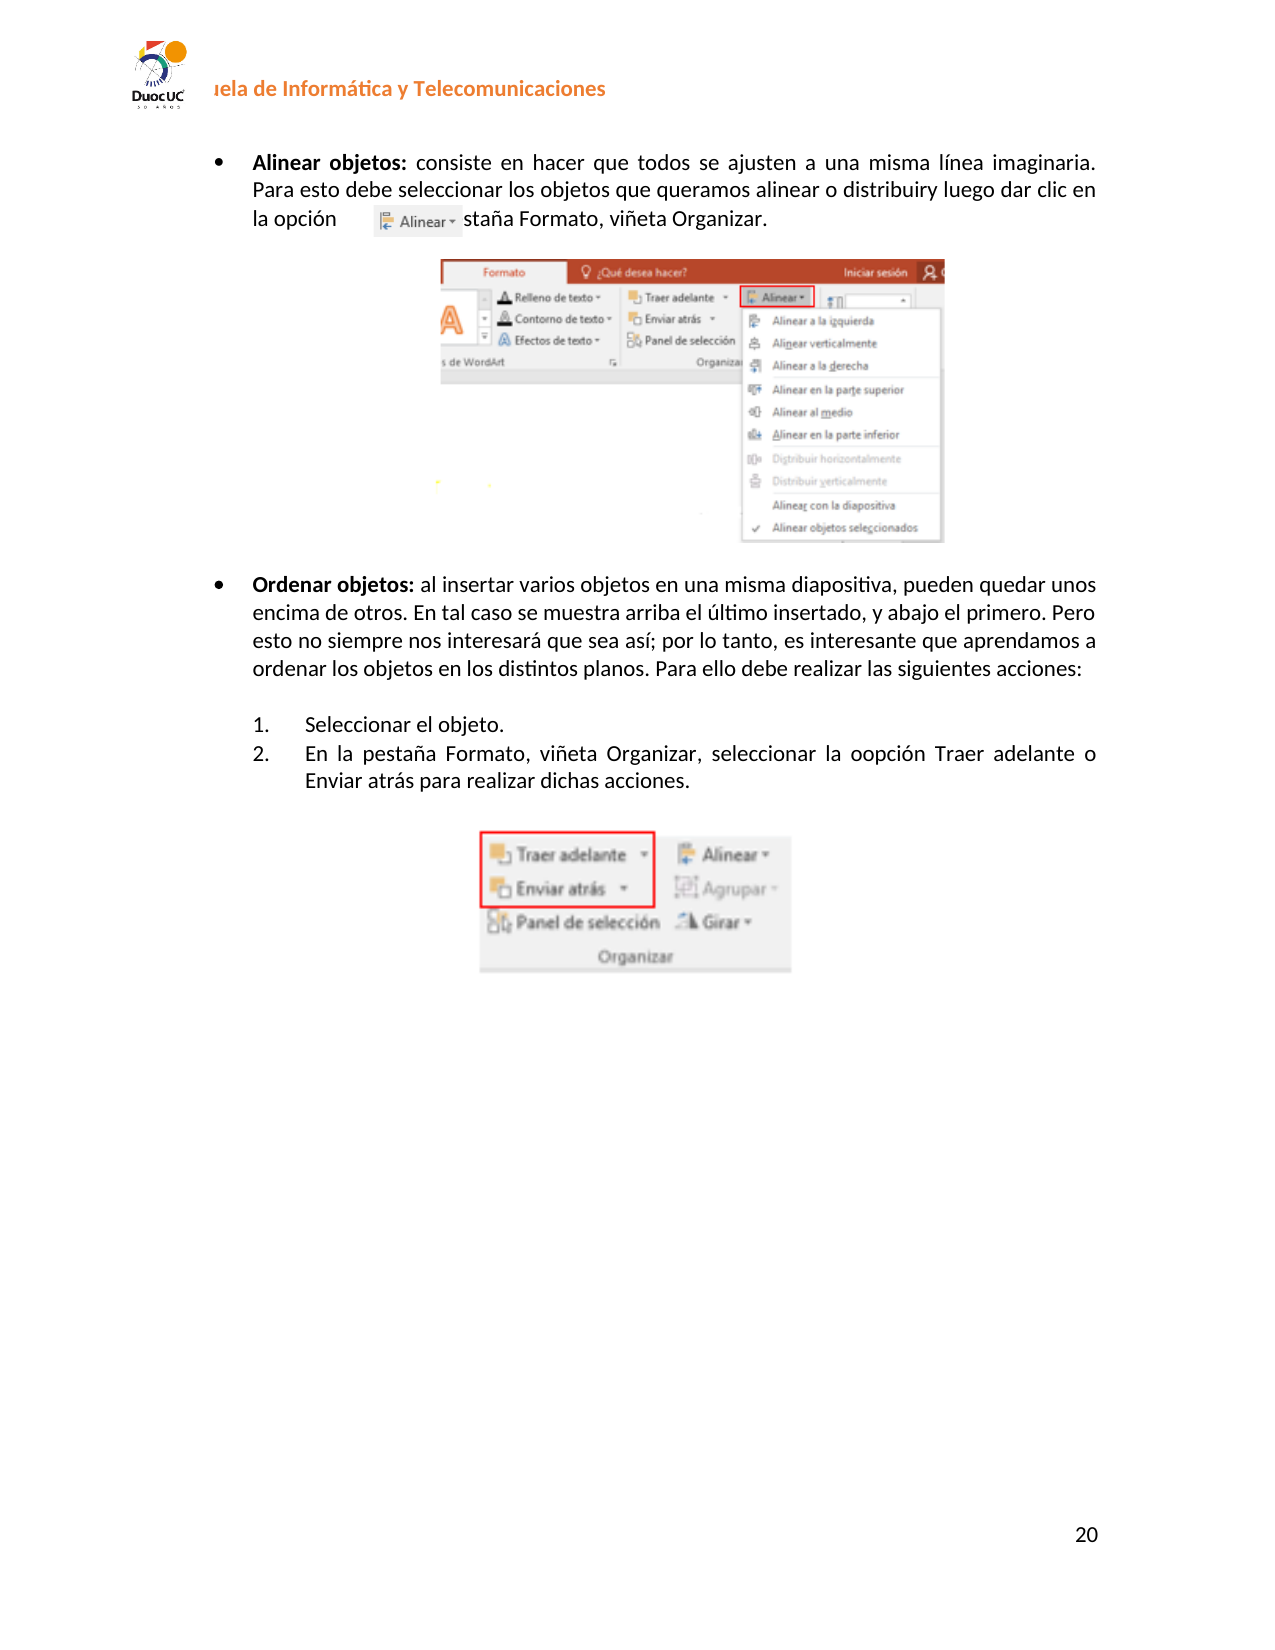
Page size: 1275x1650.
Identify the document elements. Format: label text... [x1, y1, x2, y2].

picture [473, 822, 802, 986]
picture [373, 205, 463, 237]
picture [405, 259, 945, 543]
list En la pestaña Formato, viñeta Organizar, seleccionar la oopción Traer adelante o Enviar atrás para realizar dichas acciones. [252, 739, 1098, 795]
picture [101, 39, 214, 108]
list Ordenar objetos: al insertar varios objetos en una misma diapositiva, pueden quedar unos encima de otros. En tal caso se muestra arriba el último insertado, y abajo el primero. Pero esto no siempre nos interesará que sea así; por lo tanto, es interesante que aprendamos a ordenar los objetos en los distintos planos. Para ello debe realizar las siguientes acciones: [215, 571, 1098, 683]
list Seleccionar el objeto. [252, 711, 1098, 739]
list Alinear objetos: consiste en hacer que todos se ajusten a una misma línea imaginaria. Para esto debe seleccionar los objetos que queramos alinear o distribuiry luego dar clic en la opción pestaña Formato, viñeta Organizar. [215, 148, 1098, 232]
